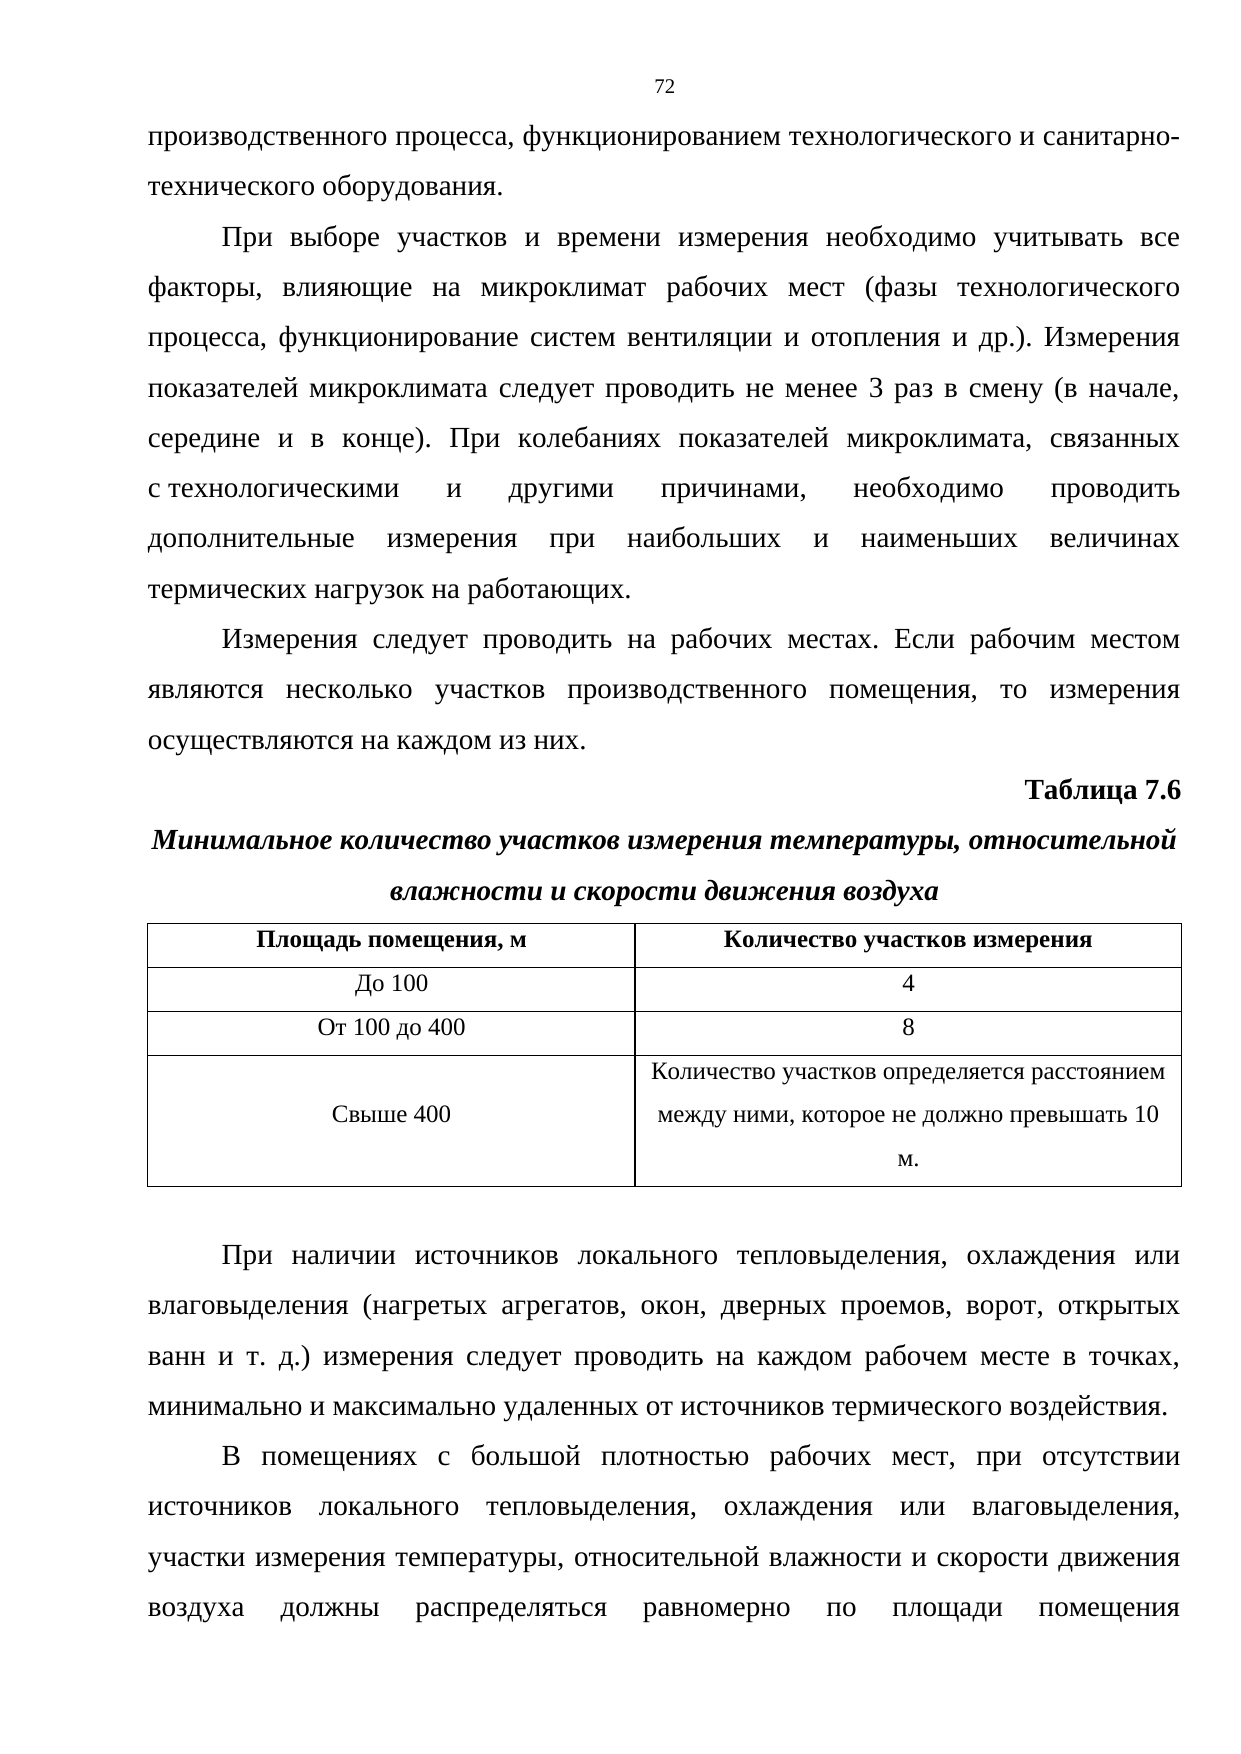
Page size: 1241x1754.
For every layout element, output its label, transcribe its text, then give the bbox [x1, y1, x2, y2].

table_cell От 100 до 400 [148, 1012, 634, 1055]
table_cell 4 [636, 968, 1181, 1011]
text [148, 1438, 1181, 1623]
table_header Площадь помещения, м [148, 924, 634, 967]
table_cell 8 [636, 1012, 1181, 1055]
table_cell Количество участков определяется расстоянием между ними, которое не должно превышать 10 м. [636, 1056, 1181, 1186]
text Минимальное количество участков измерения температуры, относительной влажности и скорости движения воздуха [148, 822, 1181, 906]
text Таблица 7.6 [148, 772, 1181, 806]
text При наличии источников локального тепловыделения, охлаждения или влаговыделения (нагретых агрегатов, окон, дверных проемов, ворот, открытых ванн и т. д.) измерения следует проводить на каждом рабочем месте в точках, минимально и максимально удаленных от источников термического воздействия. [148, 1237, 1181, 1421]
text Измерения следует проводить на рабочих местах. Если рабочим местом являются несколько участков производственного помещения, то измерения осуществляются на каждом из них. [148, 621, 1181, 755]
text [148, 118, 1181, 202]
table_cell Свыше 400 [148, 1056, 634, 1186]
table_header Количество участков измерения [636, 924, 1181, 967]
table_cell До 100 [148, 968, 634, 1011]
text При выборе участков и времени измерения необходимо учитывать все факторы, влияющие на микроклимат рабочих мест (фазы технологического процесса, функционирование систем вентиляции и отопления и др.). Измерения показателей микроклимата следует проводить не менее 3 раз в смену (в начале, середине и в конце). При колебаниях показателей микроклимата, связанных с технологическими и другими причинами, необходимо проводить дополнительные измерения при наибольших и наименьших величинах термических нагрузок на работающих. [148, 219, 1181, 604]
